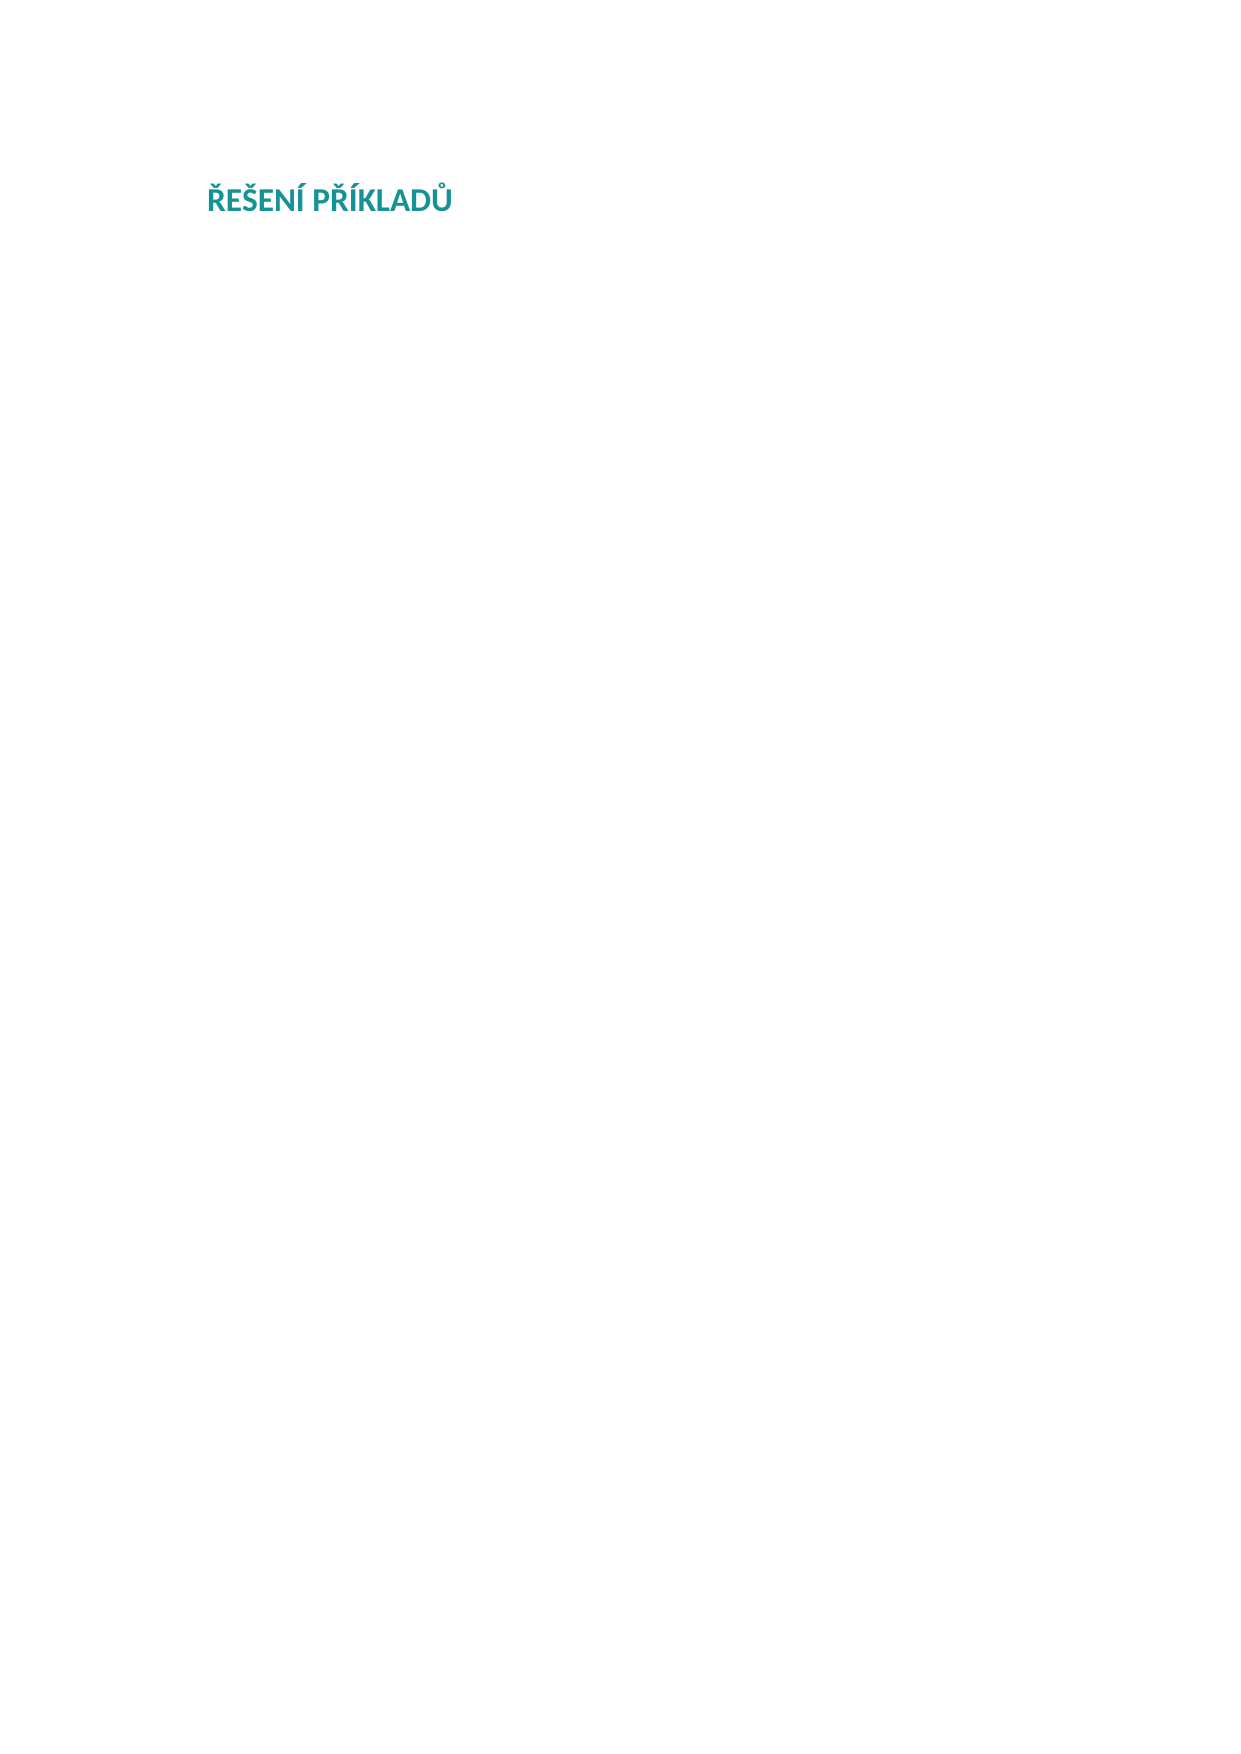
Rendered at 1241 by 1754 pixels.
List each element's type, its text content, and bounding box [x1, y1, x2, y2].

subtitle Řešení příkladů [207, 181, 1033, 219]
